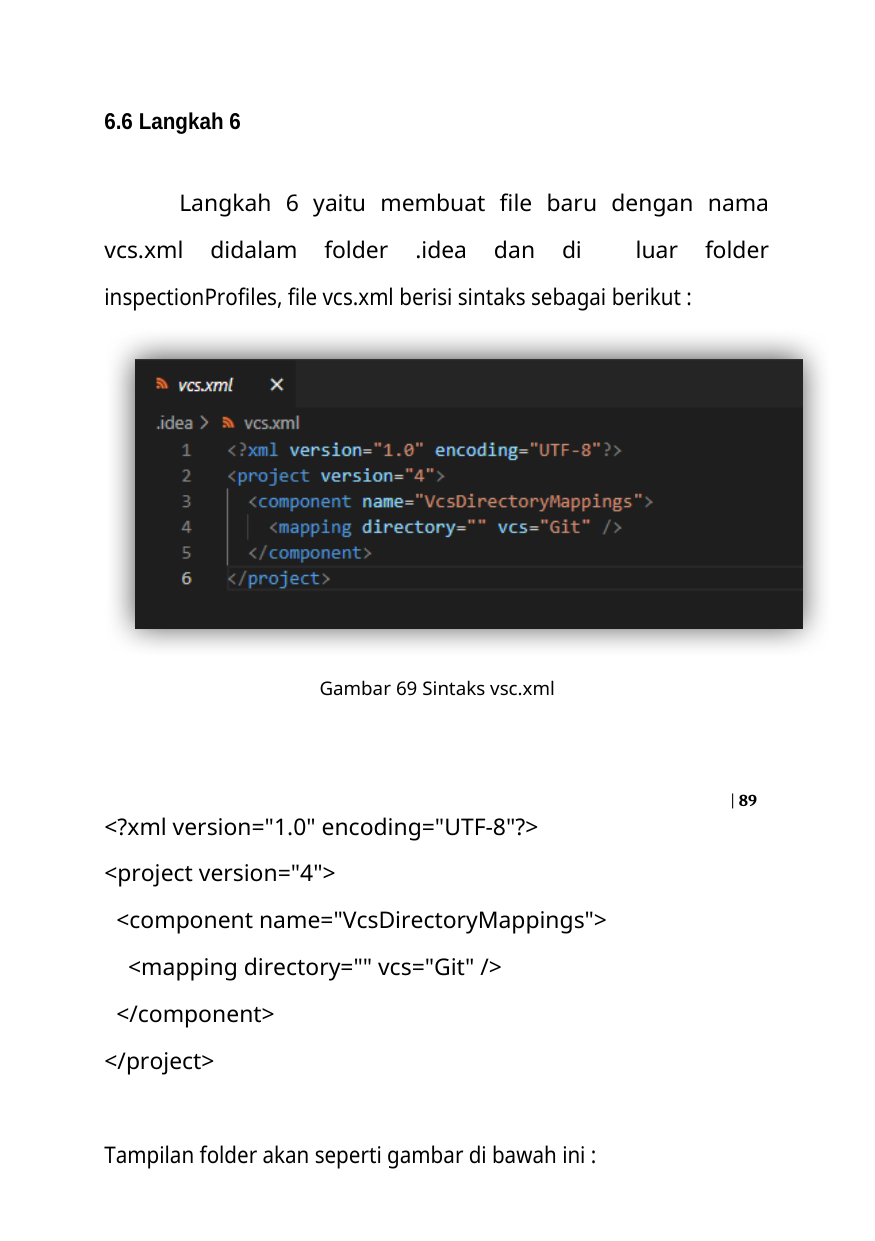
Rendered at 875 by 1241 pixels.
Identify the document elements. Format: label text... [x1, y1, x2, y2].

text Langkah 6 yaitu membuat file baru dengan nama vcs.xml didalam folder .idea dan di luar folder inspectionProfiles, file vcs.xml berisi sintaks sebagai berikut : [104, 187, 770, 312]
text <component name="VcsDirectoryMappings"> [104, 904, 770, 936]
text Tampilan folder akan seperti gambar di bawah ini : [104, 1139, 770, 1170]
text </component> [104, 998, 770, 1029]
text <?xml version="1.0" encoding="UTF-8"?> [104, 811, 770, 842]
text </project> [104, 1045, 770, 1076]
text Gambar 70 Sintaks vsc.xml [104, 675, 770, 700]
subtitle 6.6 Langkah 6 [104, 108, 770, 135]
text | 89 [118, 791, 757, 811]
text <mapping directory="" vcs="Git" /> [104, 951, 770, 982]
text <project version="4"> [104, 857, 770, 889]
picture [135, 359, 803, 629]
